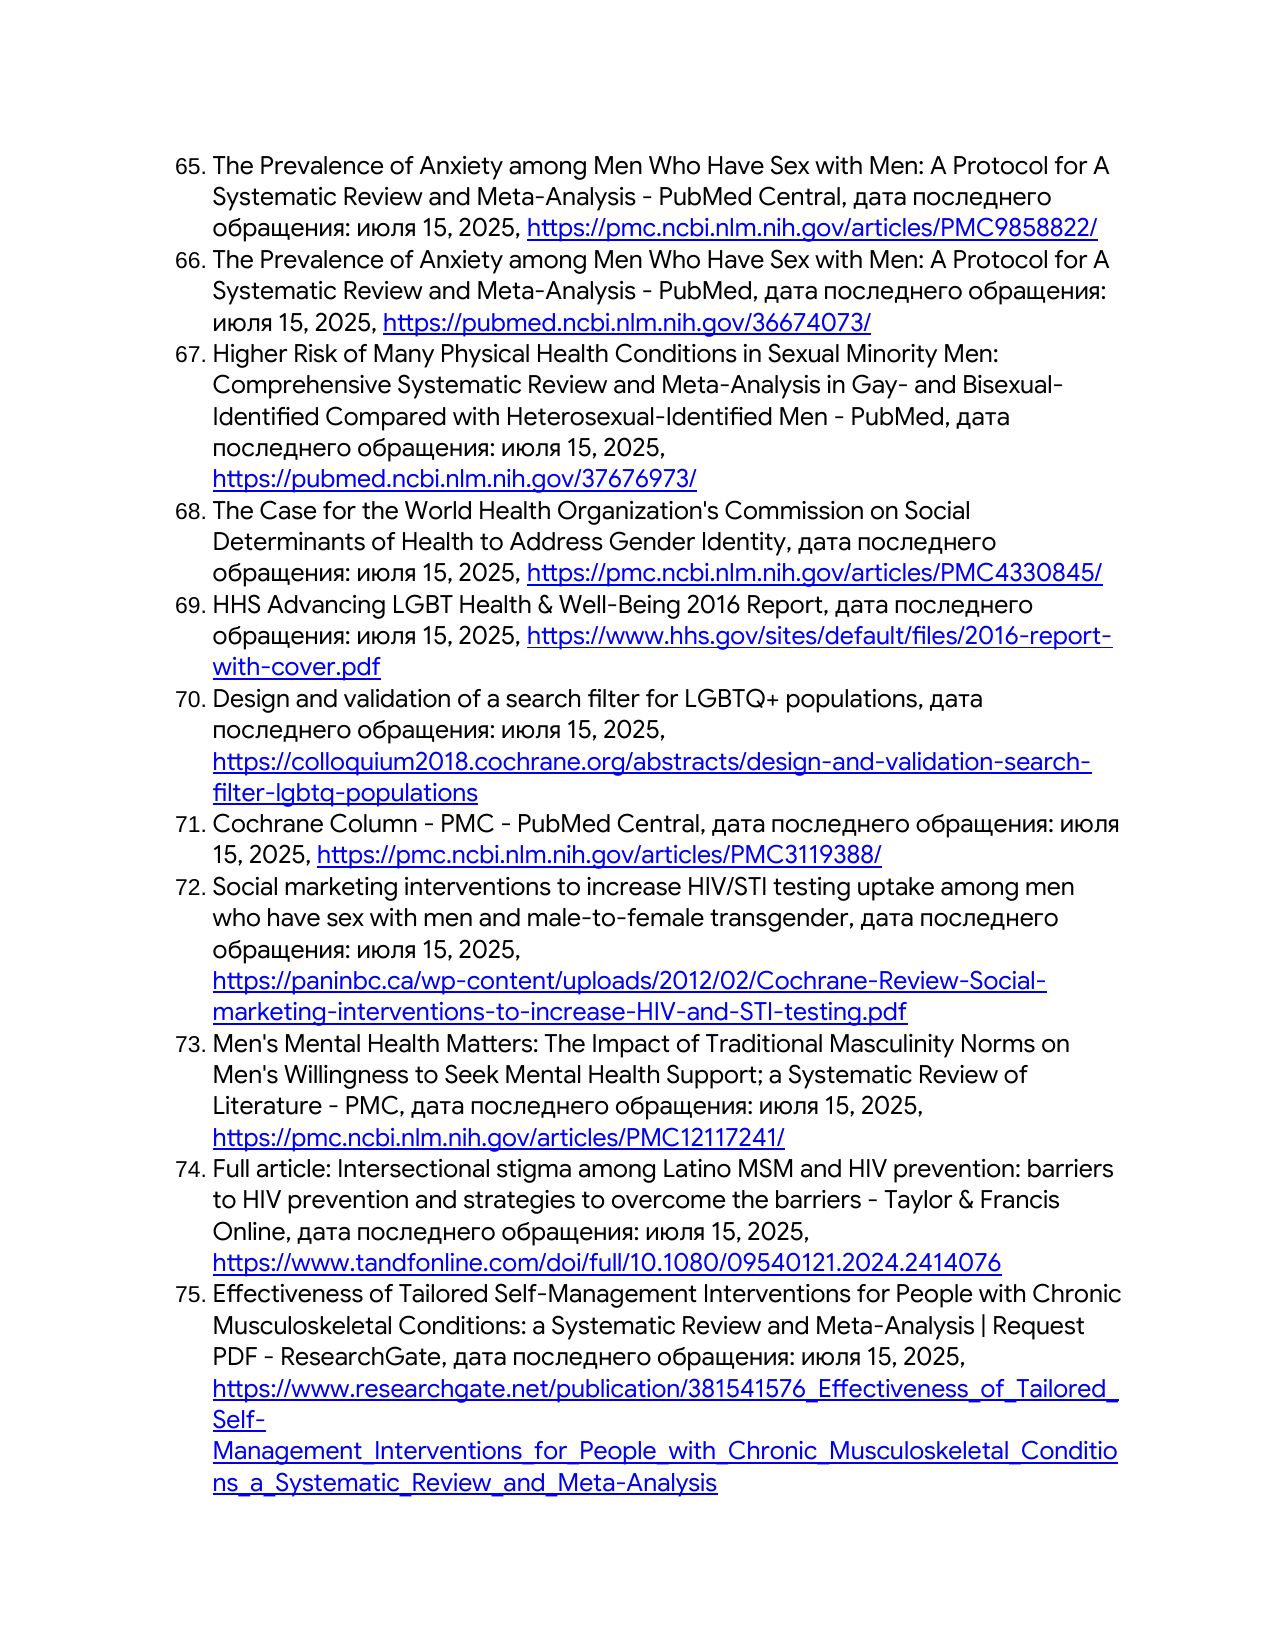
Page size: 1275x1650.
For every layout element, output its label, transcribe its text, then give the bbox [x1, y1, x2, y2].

list Cochrane Column - PMC - PubMed Central, дата последнего обращения: июля 15, 2025, https://pmc.ncbi.nlm.nih.gov/articles/PMC3119388/ [175, 808, 1125, 871]
list Full article: Intersectional stigma among Latino MSM and HIV prevention: barriers to HIV prevention and strategies to overcome the barriers - Taylor & Francis Online, дата последнего обращения: июля 15, 2025, https://www.tandfonline.com/doi/full/10.1080/09540121.2024.2414076 [175, 1153, 1125, 1279]
list Design and validation of a search filter for LGBTQ+ populations, дата последнего обращения: июля 15, 2025, https://colloquium2018.cochrane.org/abstracts/design-and-validation-search-filter-lgbtq-populations [175, 683, 1125, 808]
list HHS Advancing LGBT Health & Well-Being 2016 Report, дата последнего обращения: июля 15, 2025, https://www.hhs.gov/sites/default/files/2016-report-with-cover.pdf [175, 589, 1125, 683]
list The Prevalence of Anxiety among Men Who Have Sex with Men: A Protocol for A Systematic Review and Meta-Analysis - PubMed, дата последнего обращения: июля 15, 2025, https://pubmed.ncbi.nlm.nih.gov/36674073/ [175, 244, 1125, 338]
list Higher Risk of Many Physical Health Conditions in Sexual Minority Men: Comprehensive Systematic Review and Meta-Analysis in Gay- and Bisexual-Identified Compared with Heterosexual-Identified Men - PubMed, дата последнего обращения: июля 15, 2025, https://pubmed.ncbi.nlm.nih.gov/37676973/ [175, 338, 1125, 495]
list The Prevalence of Anxiety among Men Who Have Sex with Men: A Protocol for A Systematic Review and Meta-Analysis - PubMed Central, дата последнего обращения: июля 15, 2025, https://pmc.ncbi.nlm.nih.gov/articles/PMC9858822/ [175, 150, 1125, 244]
list Social marketing interventions to increase HIV/STI testing uptake among men who have sex with men and male-to-female transgender, дата последнего обращения: июля 15, 2025, https://paninbc.ca/wp-content/uploads/2012/02/Cochrane-Review-Social-marketing-interventions-to-increase-HIV-and-STI-testing.pdf [175, 871, 1125, 1028]
list The Case for the World Health Organization's Commission on Social Determinants of Health to Address Gender Identity, дата последнего обращения: июля 15, 2025, https://pmc.ncbi.nlm.nih.gov/articles/PMC4330845/ [175, 495, 1125, 589]
list Effectiveness of Tailored Self-Management Interventions for People with Chronic Musculoskeletal Conditions: a Systematic Review and Meta-Analysis | Request PDF - ResearchGate, дата последнего обращения: июля 15, 2025, https://www.researchgate.net/publication/381541576_Effectiveness_of_Tailored_Self-Management_Interventions_for_People_with_Chronic_Musculoskeletal_Conditions_a_Systematic_Review_and_Meta-Analysis [175, 1279, 1125, 1498]
list Men's Mental Health Matters: The Impact of Traditional Masculinity Norms on Men's Willingness to Seek Mental Health Support; a Systematic Review of Literature - PMC, дата последнего обращения: июля 15, 2025, https://pmc.ncbi.nlm.nih.gov/articles/PMC12117241/ [175, 1028, 1125, 1153]
